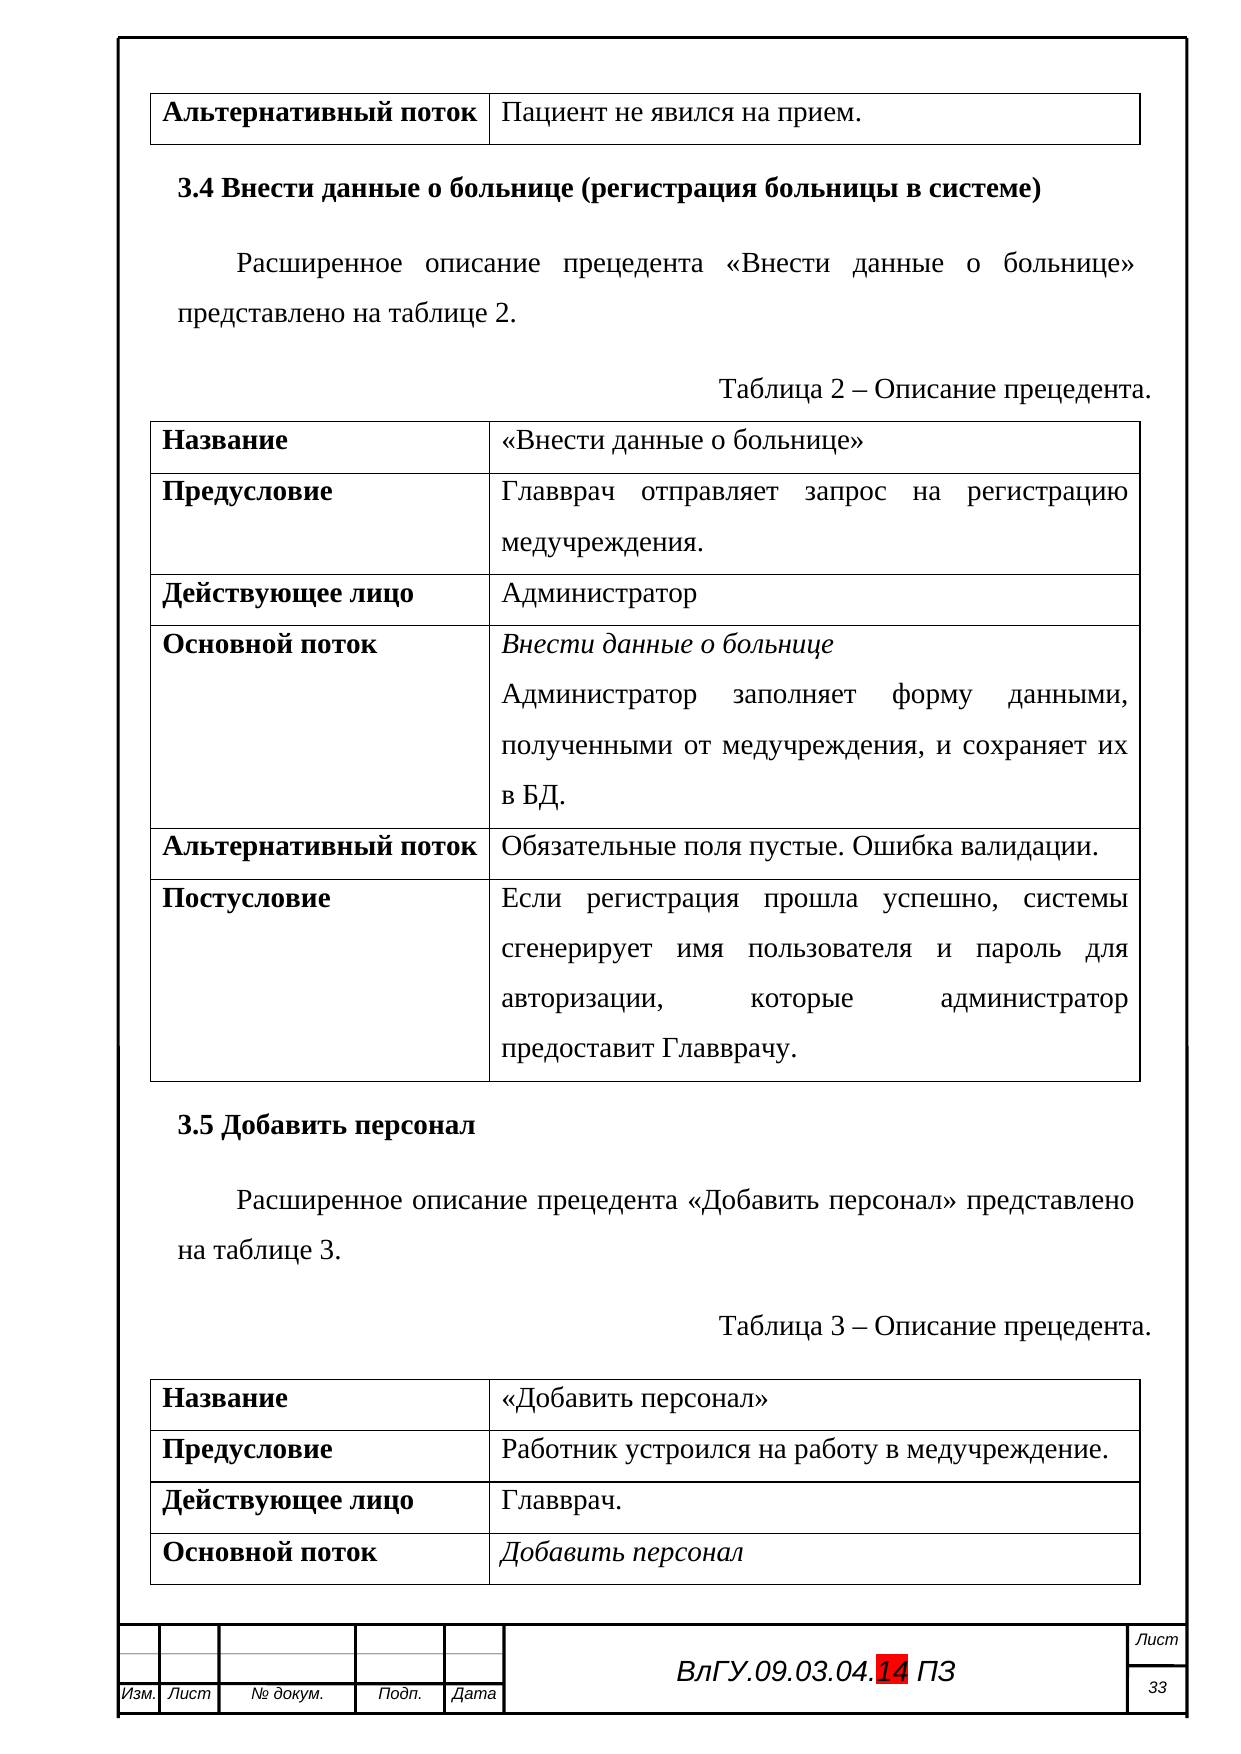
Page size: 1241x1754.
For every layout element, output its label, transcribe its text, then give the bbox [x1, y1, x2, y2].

table_cell Если регистрация прошла успешно, системы сгенерирует имя пользователя и пароль для авторизации, которые администратор предоставит Главврачу. [490, 880, 1139, 1081]
table_cell Действующее лицо [151, 1483, 489, 1533]
table_cell Предусловие [151, 1431, 489, 1481]
text Таблица 2 – Описание прецедента. [118, 371, 1152, 404]
table_cell Главврач отправляет запрос на регистрацию медучреждения. [490, 474, 1139, 574]
table_header «Добавить персонал» [490, 1380, 1139, 1430]
table_cell Основной поток [151, 1534, 489, 1584]
table_cell Альтернативный поток [151, 829, 489, 879]
table_cell Постусловие [151, 880, 489, 1081]
text Расширенное описание прецедента «Добавить персонал» представлено на таблице 3. [177, 1182, 1135, 1266]
table_cell Главврач. [490, 1483, 1139, 1533]
table_cell Обязательные поля пустые. Ошибка валидации. [490, 829, 1139, 879]
text 3.5 Добавить персонал [118, 1107, 1194, 1140]
text 3.4 Внести данные о больнице (регистрация больницы в системе) [118, 170, 1194, 203]
table_cell Администратор [490, 575, 1139, 625]
table_cell Пациент не явился на прием. [490, 94, 1139, 144]
table_cell Работник устроился на работу в медучреждение. [490, 1431, 1139, 1481]
table_cell Альтернативный поток [151, 94, 489, 144]
table_header Название [151, 422, 489, 472]
text Расширенное описание прецедента «Внести данные о больнице» представлено на таблице 2. [177, 245, 1135, 329]
table_cell Внести данные о больнице Администратор заполняет форму данными, полученными от медучреждения, и сохраняет их в БД. [490, 626, 1139, 827]
table_cell Основной поток [151, 626, 489, 827]
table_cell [490, 1534, 1139, 1584]
table_header «Внести данные о больнице» [490, 422, 1139, 472]
table_cell Предусловие [151, 474, 489, 574]
table_cell Действующее лицо [151, 575, 489, 625]
table_header Название [151, 1380, 489, 1430]
text Таблица 3 – Описание прецедента. [118, 1308, 1152, 1341]
